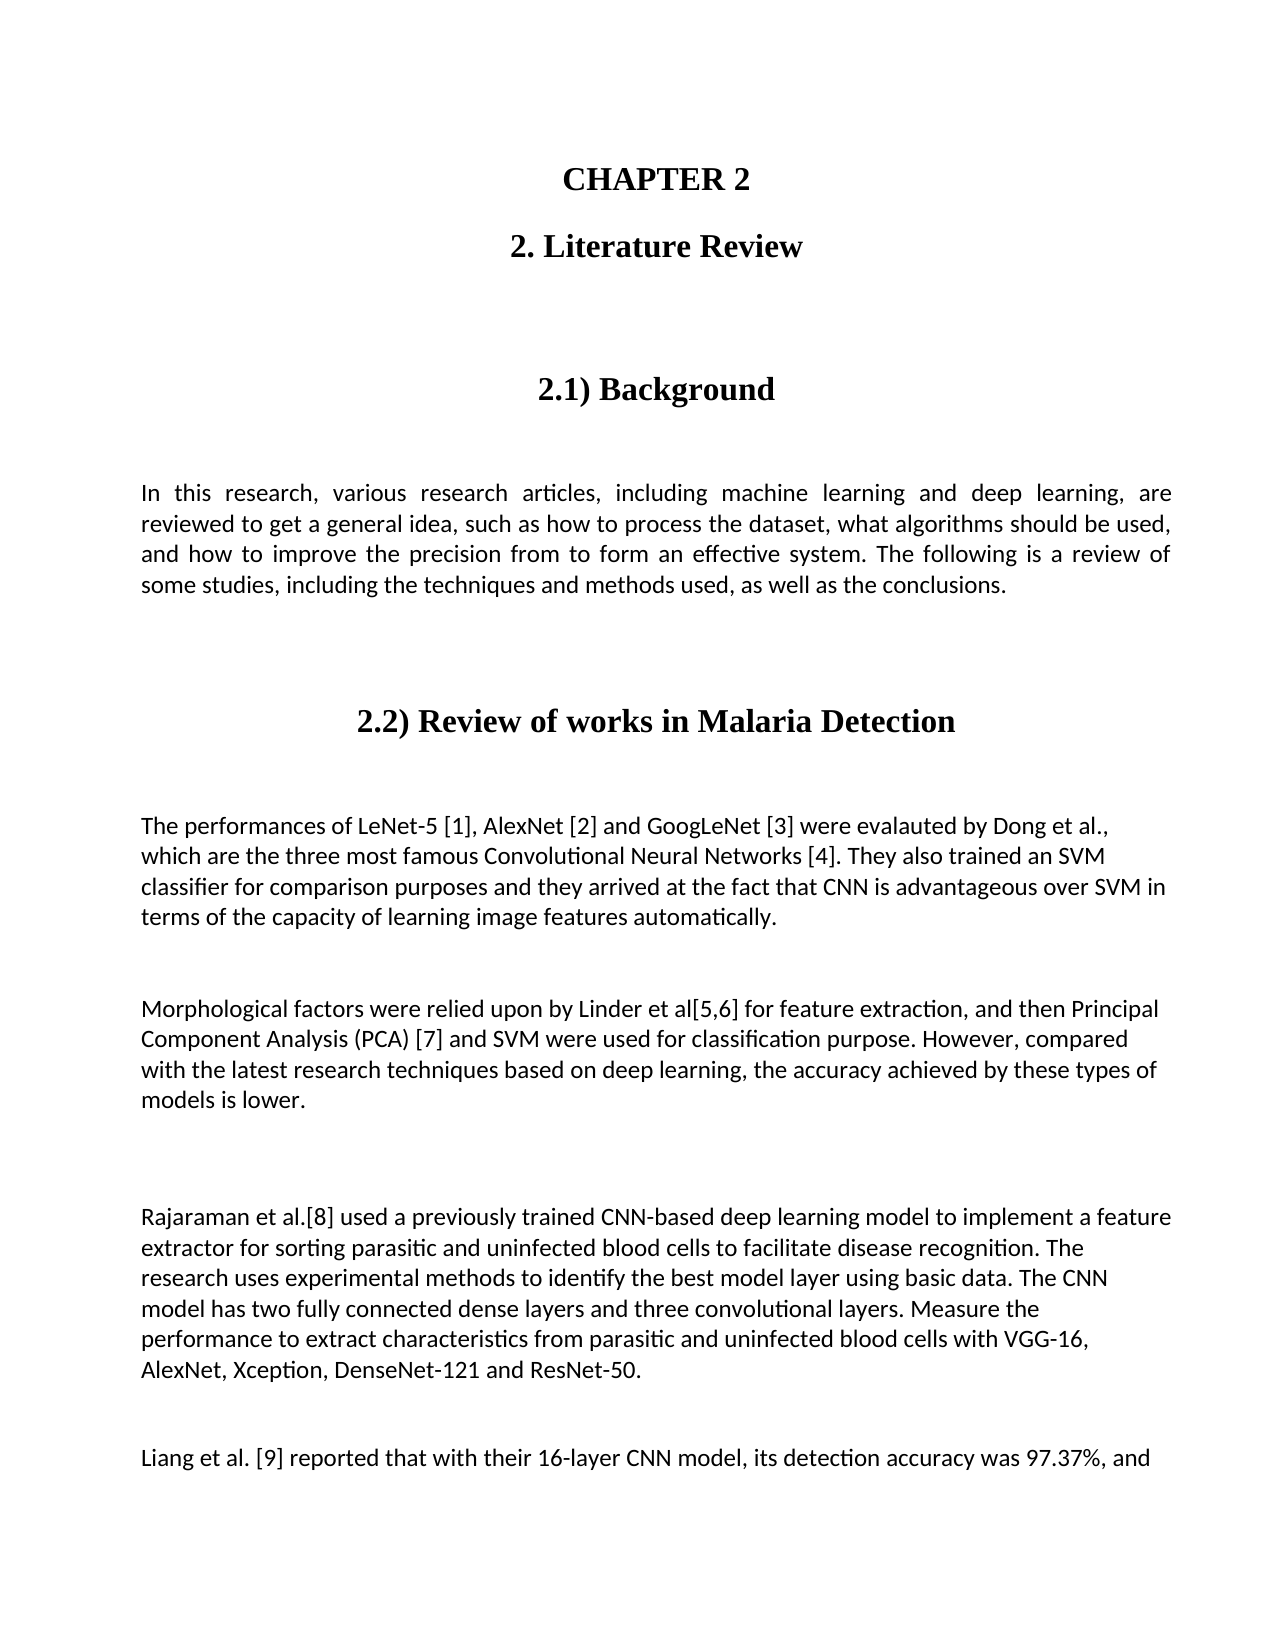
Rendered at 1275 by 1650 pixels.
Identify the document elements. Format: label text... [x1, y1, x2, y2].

subtitle Background [538, 369, 1275, 407]
subtitle CHAPTER 2 [279, 159, 1033, 197]
list Literature Review [510, 226, 1275, 264]
text In this research, various research articles, including machine learning and deep learning, are reviewed to get a general idea, such as how to process the dataset, what algorithms should be used, and how to improve the precision from to form an effective system. The following is a review of some studies, including the techniques and methods used, as well as the conclusions. [141, 477, 1172, 599]
subtitle Review of works in Malaria Detection [357, 701, 1275, 740]
text Morphological factors were relied upon by Linder et al[5,6] for feature extraction, and then Principal Component Analysis (PCA) [7] and SVM were used for classification purpose. However, compared with the latest research techniques based on deep learning, the accuracy achieved by these types of models is lower. [141, 993, 1162, 1115]
text Liang et al. [9] reported that with their 16-layer CNN model, its detection accuracy was 97.37%, and [141, 1442, 1275, 1473]
text Rajaraman et al.[8] used a previously trained CNN-based deep learning model to implement a feature extractor for sorting parasitic and uninfected blood cells to facilitate disease recognition. The research uses experimental methods to identify the best model layer using basic data. The CNN model has two fully connected dense layers and three convolutional layers. Measure the performance to extract characteristics from parasitic and uninfected blood cells with VGG-16, AlexNet, Xception, DenseNet-121 and ResNet-50. [141, 1201, 1172, 1384]
text The performances of LeNet-5 [1], AlexNet [2] and GoogLeNet [3] were evalauted by Dong et al., which are the three most famous Convolutional Neural Networks [4]. They also trained an SVM classifier for comparison purposes and they arrived at the fact that CNN is advantageous over SVM in terms of the capacity of learning image features automatically. [141, 810, 1166, 932]
